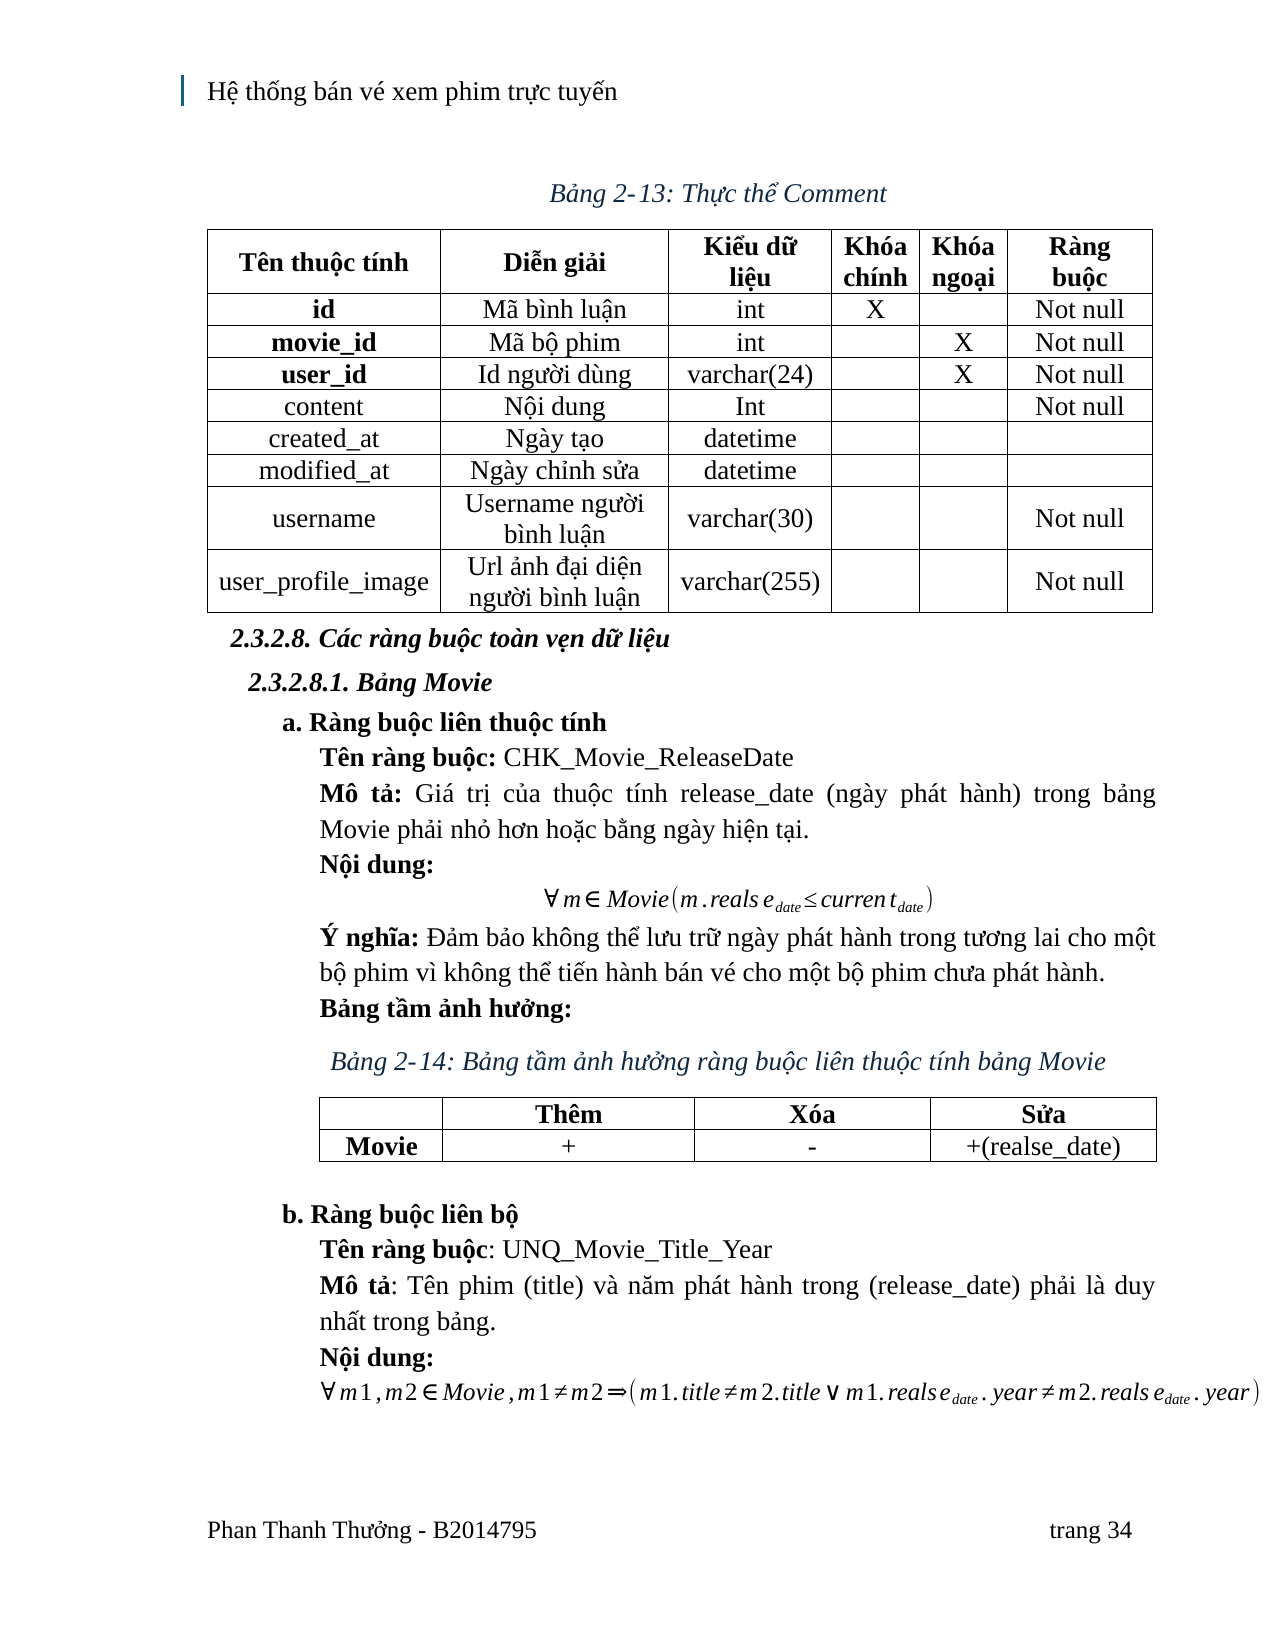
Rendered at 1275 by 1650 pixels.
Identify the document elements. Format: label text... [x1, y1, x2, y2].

table_cell Username người bình luận [441, 487, 668, 549]
table_cell movie_id [208, 326, 440, 357]
table_cell [920, 455, 1007, 486]
table_header Kiểu dữ liệu [669, 230, 831, 292]
list Ràng buộc liên thuộc tính [282, 706, 1157, 737]
table_cell varchar(30) [669, 487, 831, 549]
table_header Khóa chính [832, 230, 919, 292]
table_cell - [695, 1130, 930, 1161]
list Nội dung: [319, 848, 1157, 880]
table_cell [832, 390, 919, 421]
table_cell Not null [1008, 326, 1152, 357]
list Ràng buộc liên bộ [282, 1198, 1157, 1229]
table_cell +(realse_date) [931, 1130, 1156, 1161]
table_cell [832, 358, 919, 389]
list Tên ràng buộc: UNQ_Movie_Title_Year [319, 1233, 1157, 1265]
table_cell int [669, 294, 831, 325]
table_cell varchar(255) [669, 550, 831, 612]
table_cell [832, 326, 919, 357]
table_cell [920, 422, 1007, 453]
table_cell X [920, 326, 1007, 357]
list Nội dung: [319, 1341, 1157, 1372]
table_header Thêm [443, 1098, 694, 1129]
subtitle Bảng Movie [248, 666, 1157, 697]
table_header Diễn giải [441, 230, 668, 292]
table_cell X [920, 358, 1007, 389]
table_cell Nội dung [441, 390, 668, 421]
table_cell [832, 487, 919, 549]
subtitle Các ràng buộc toàn vẹn dữ liệu [230, 622, 1157, 653]
table_cell user_id [208, 358, 440, 389]
table_cell Not null [1008, 390, 1152, 421]
table_cell user_profile_image [208, 550, 440, 612]
table_cell [832, 422, 919, 453]
list Tên ràng buộc: CHK_Movie_ReleaseDate [319, 741, 1157, 772]
table_cell Ngày tạo [441, 422, 668, 453]
table_cell [920, 294, 1007, 325]
table_cell id [208, 294, 440, 325]
table_header [320, 1098, 442, 1129]
table_cell [920, 550, 1007, 612]
table_header Khóa ngoại [920, 230, 1007, 292]
table_cell Mã bộ phim [441, 326, 668, 357]
text Bảng 2-13: Thực thể Comment [207, 177, 1157, 208]
table_header Xóa [695, 1098, 930, 1129]
list Mô tả: Giá trị của thuộc tính release_date (ngày phát hành) trong bảng Movie phải nhỏ hơn hoặc bằng ngày hiện tại. [319, 777, 1157, 844]
table_cell Mã bình luận [441, 294, 668, 325]
table_cell + [443, 1130, 694, 1161]
table_cell Not null [1008, 487, 1152, 549]
table_cell [920, 487, 1007, 549]
table_header Tên thuộc tính [208, 230, 440, 292]
table_cell datetime [669, 455, 831, 486]
table_cell username [208, 487, 440, 549]
table_cell Not null [1008, 294, 1152, 325]
list Bảng tầm ảnh hưởng: [319, 992, 1157, 1023]
table_cell datetime [669, 422, 831, 453]
table_cell int [669, 326, 831, 357]
table_cell [832, 455, 919, 486]
table_cell X [832, 294, 919, 325]
table_header Sửa [931, 1098, 1156, 1129]
table_cell varchar(24) [669, 358, 831, 389]
list Ý nghĩa: Đảm bảo không thể lưu trữ ngày phát hành trong tương lai cho một bộ phim vì không thể tiến hành bán vé cho một bộ phim chưa phát hành. [319, 921, 1157, 988]
table_cell Int [669, 390, 831, 421]
table_cell [1008, 455, 1152, 486]
table_cell Movie [320, 1130, 442, 1161]
table_cell [920, 390, 1007, 421]
text Bảng 2-14: Bảng tầm ảnh hưởng ràng buộc liên thuộc tính bảng Movie [207, 1045, 1157, 1076]
table_cell Ngày chỉnh sửa [441, 455, 668, 486]
table_header Ràng buộc [1008, 230, 1152, 292]
table_cell Id người dùng [441, 358, 668, 389]
table_cell modified_at [208, 455, 440, 486]
table_cell created_at [208, 422, 440, 453]
list Mô tả: Tên phim (title) và năm phát hành trong (release_date) phải là duy nhất trong bảng. [319, 1269, 1157, 1336]
table_cell Url ảnh đại diện người bình luận [441, 550, 668, 612]
table_cell content [208, 390, 440, 421]
table_cell [832, 550, 919, 612]
table_cell Not null [1008, 550, 1152, 612]
table_cell [1008, 422, 1152, 453]
table_cell Not null [1008, 358, 1152, 389]
